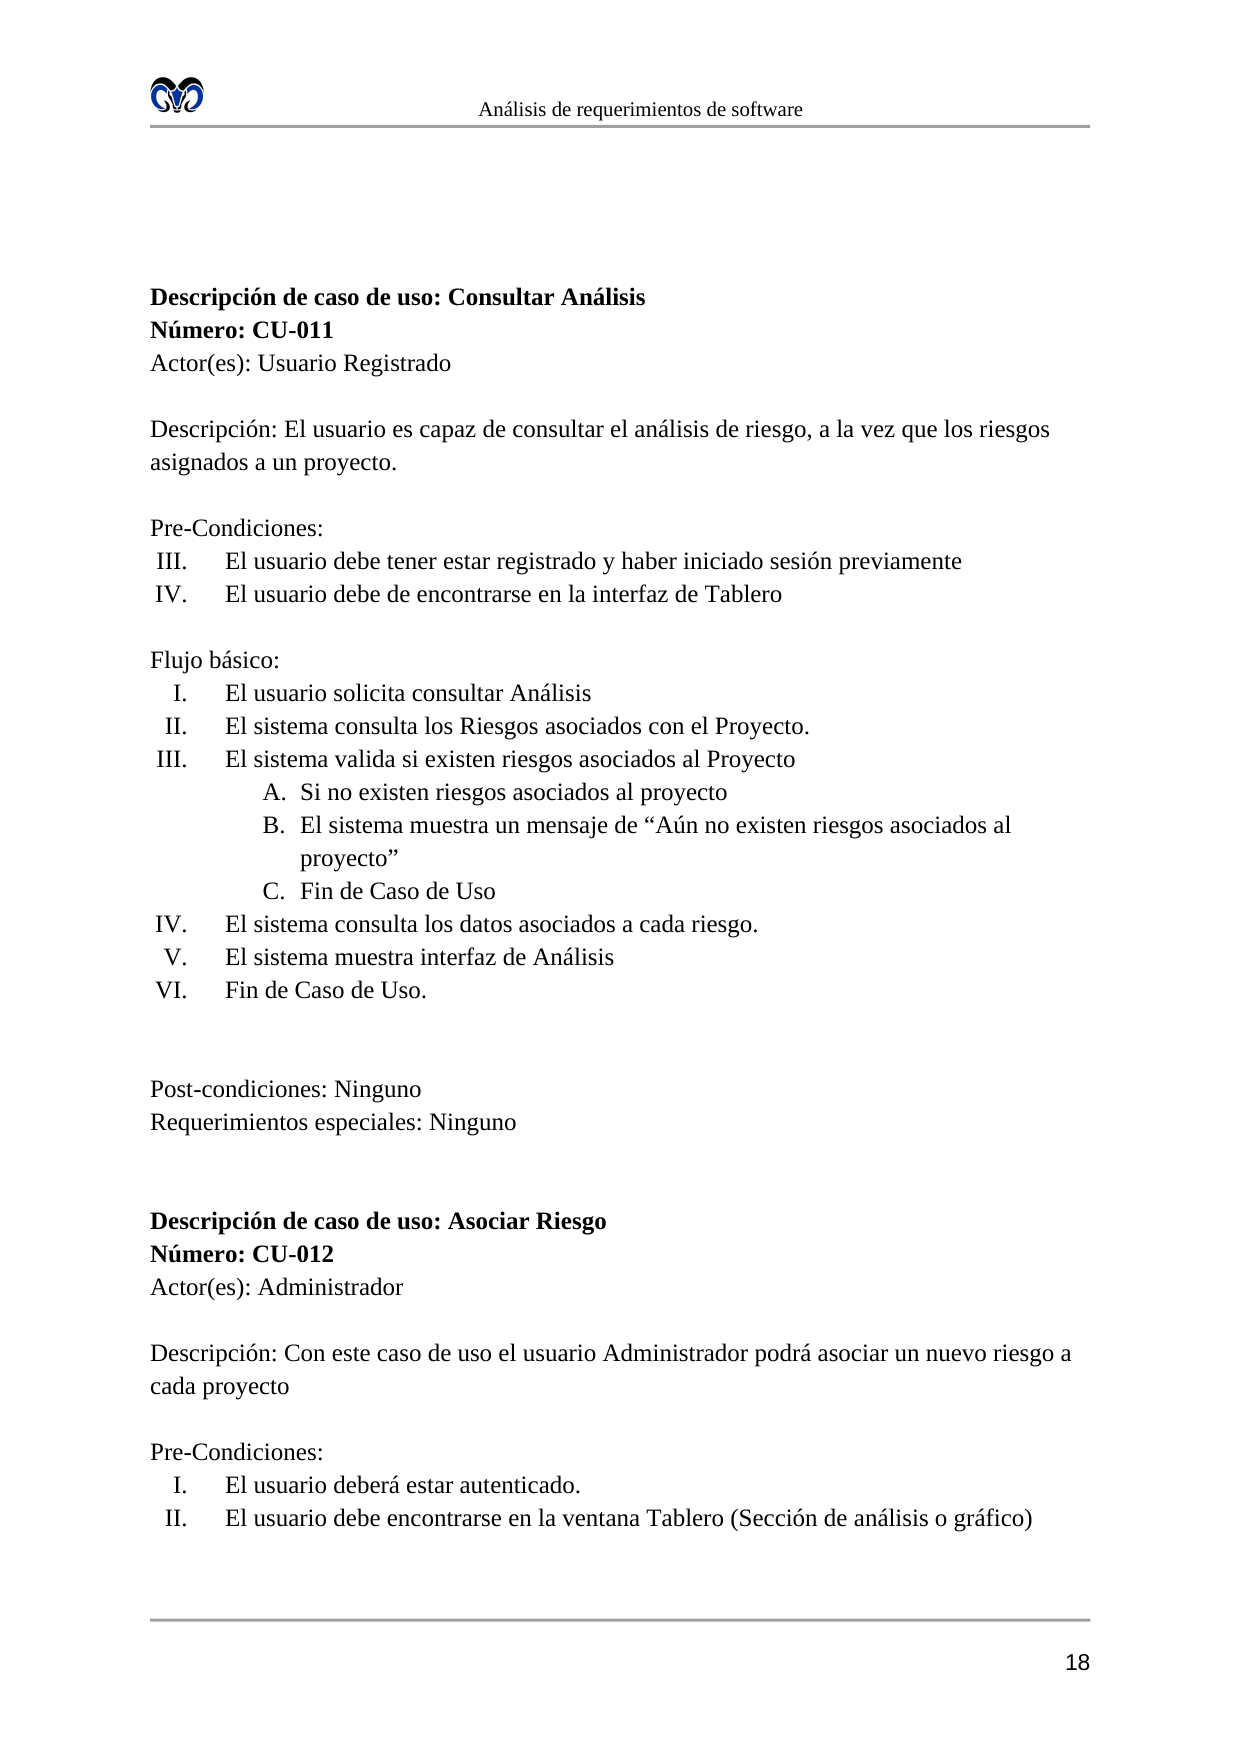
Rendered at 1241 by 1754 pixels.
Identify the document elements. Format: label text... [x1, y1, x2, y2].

picture [150, 75, 210, 117]
text Pre-Condiciones: [150, 1437, 1090, 1466]
list El sistema valida si existen riesgos asociados al Proyecto [187, 744, 1090, 773]
text Descripción de caso de uso: Consultar Análisis [150, 282, 1090, 310]
list El usuario deberá estar autenticado. [187, 1470, 1090, 1499]
text Actor(es): Usuario Registrado [150, 348, 1090, 376]
list El sistema muestra interfaz de Análisis [187, 942, 1090, 971]
text Pre-Condiciones: [150, 513, 1090, 542]
text Número: CU-011 [150, 315, 1090, 343]
list El usuario debe de encontrarse en la interfaz de Tablero [187, 579, 1090, 608]
list El usuario debe encontrarse en la ventana Tablero (Sección de análisis o gráfico) [187, 1503, 1090, 1532]
text Número: CU-012 [150, 1239, 1090, 1268]
list Fin de Caso de Uso [262, 876, 1090, 905]
text Flujo básico: [150, 645, 1090, 674]
list El sistema consulta los Riesgos asociados con el Proyecto. [187, 711, 1090, 740]
text Descripción: El usuario es capaz de consultar el análisis de riesgo, a la vez que los riesgos asignados a un proyecto. [150, 414, 1090, 476]
text Actor(es): Administrador [150, 1272, 1090, 1301]
text Post-condiciones: Ninguno [150, 1074, 1090, 1103]
list Fin de Caso de Uso. [187, 975, 1090, 1004]
list El sistema muestra un mensaje de “Aún no existen riesgos asociados al proyecto” [262, 810, 1090, 872]
list El usuario debe tener estar registrado y haber iniciado sesión previamente [187, 546, 1090, 574]
list El sistema consulta los datos asociados a cada riesgo. [187, 909, 1090, 938]
text Requerimientos especiales: Ninguno [150, 1107, 1090, 1136]
text Descripción: Con este caso de uso el usuario Administrador podrá asociar un nuevo riesgo a cada proyecto [150, 1338, 1090, 1400]
list El usuario solicita consultar Análisis [187, 678, 1090, 707]
text Descripción de caso de uso: Asociar Riesgo [150, 1206, 1090, 1235]
list Si no existen riesgos asociados al proyecto [262, 777, 1090, 806]
